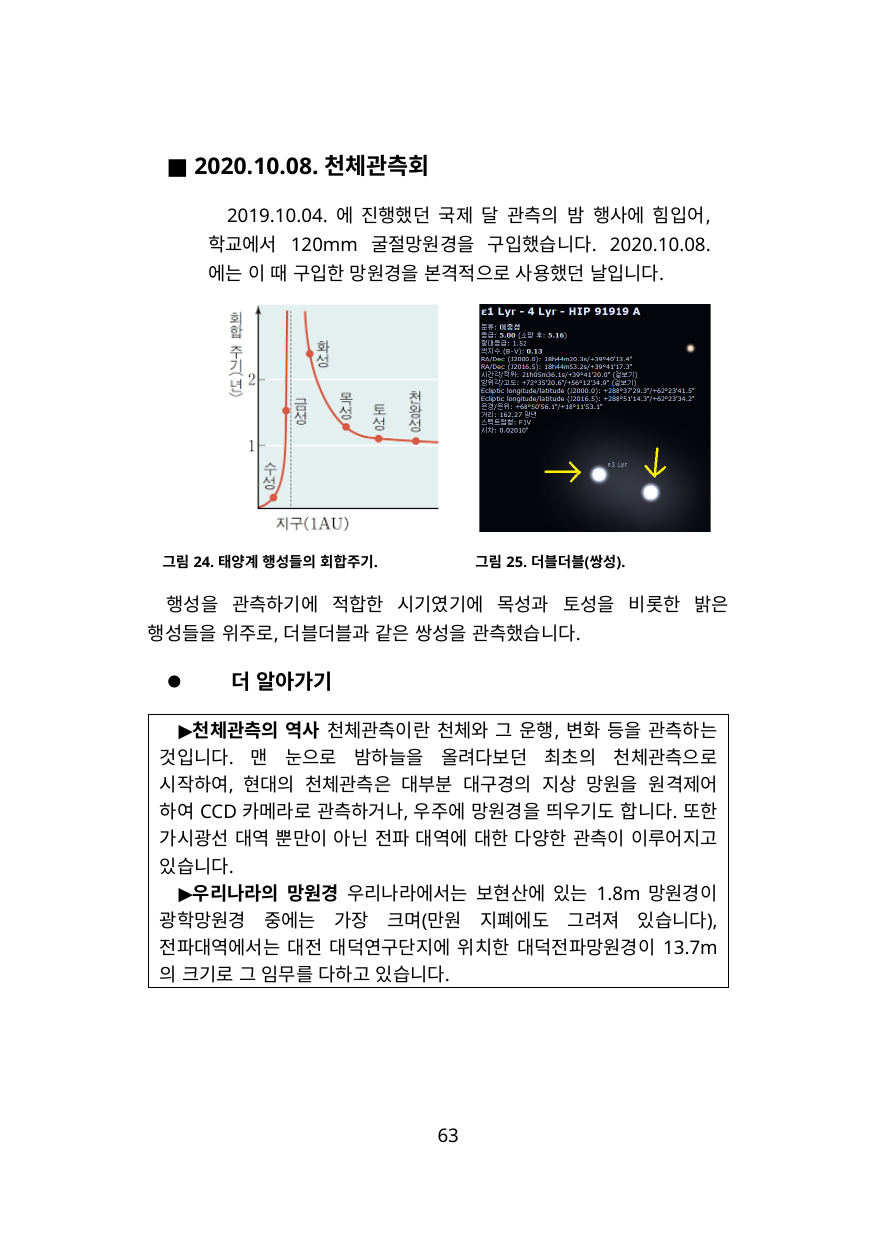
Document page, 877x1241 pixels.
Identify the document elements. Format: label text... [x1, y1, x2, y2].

picture [226, 304, 439, 532]
subtitle 더 알아가기 [166, 665, 711, 695]
table_header ▶천체관측의 역사 천체관측이란 천체와 그 운행, 변화 등을 관측하는 것입니다. 맨 눈으로 밤하늘을 올려다보던 최초의 천체관측으로 시작하여, 현대의 천체관측은 대부분 대구경의 지상 망원을 원격제어 하여 CCD 카메라로 관측하거나, 우주에 망원경을 띄우기도 합니다. 또한 가시광선 대역 뿐만이 아닌 전파 대역에 대한 다양한 관측이 이루어지고 있습니다. ▶우리나라의 망원경 우리나라에서는 보현산에 있는 1.8m 망원경이 광학망원경 중에는 가장 크며(만원 지폐에도 그려져 있습니다), 전파대역에서는 대전 대덕연구단지에 위치한 대덕전파망원경이 13.7m의 크기로 그 임무를 다하고 있습니다. [149, 715, 728, 987]
picture [479, 304, 711, 532]
subtitle ■ 2020.10.08. 천체관측회 [166, 148, 711, 181]
text 그림 24. 태양계 행성들의 회합주기. [148, 550, 416, 571]
text 그림 25. 더블더블(쌍성). [461, 550, 729, 571]
text 행성을 관측하기에 적합한 시기였기에 목성과 토성을 비롯한 밝은 행성들을 위주로, 더블더블과 같은 쌍성을 관측했습니다. [148, 590, 729, 646]
text 2019.10.04. 에 진행했던 국제 달 관측의 밤 행사에 힘입어, 학교에서 120mm 굴절망원경을 구입했습니다. 2020.10.08. 에는 이 때 구입한 망원경을 본격적으로 사용했던 날입니다. [208, 200, 711, 286]
